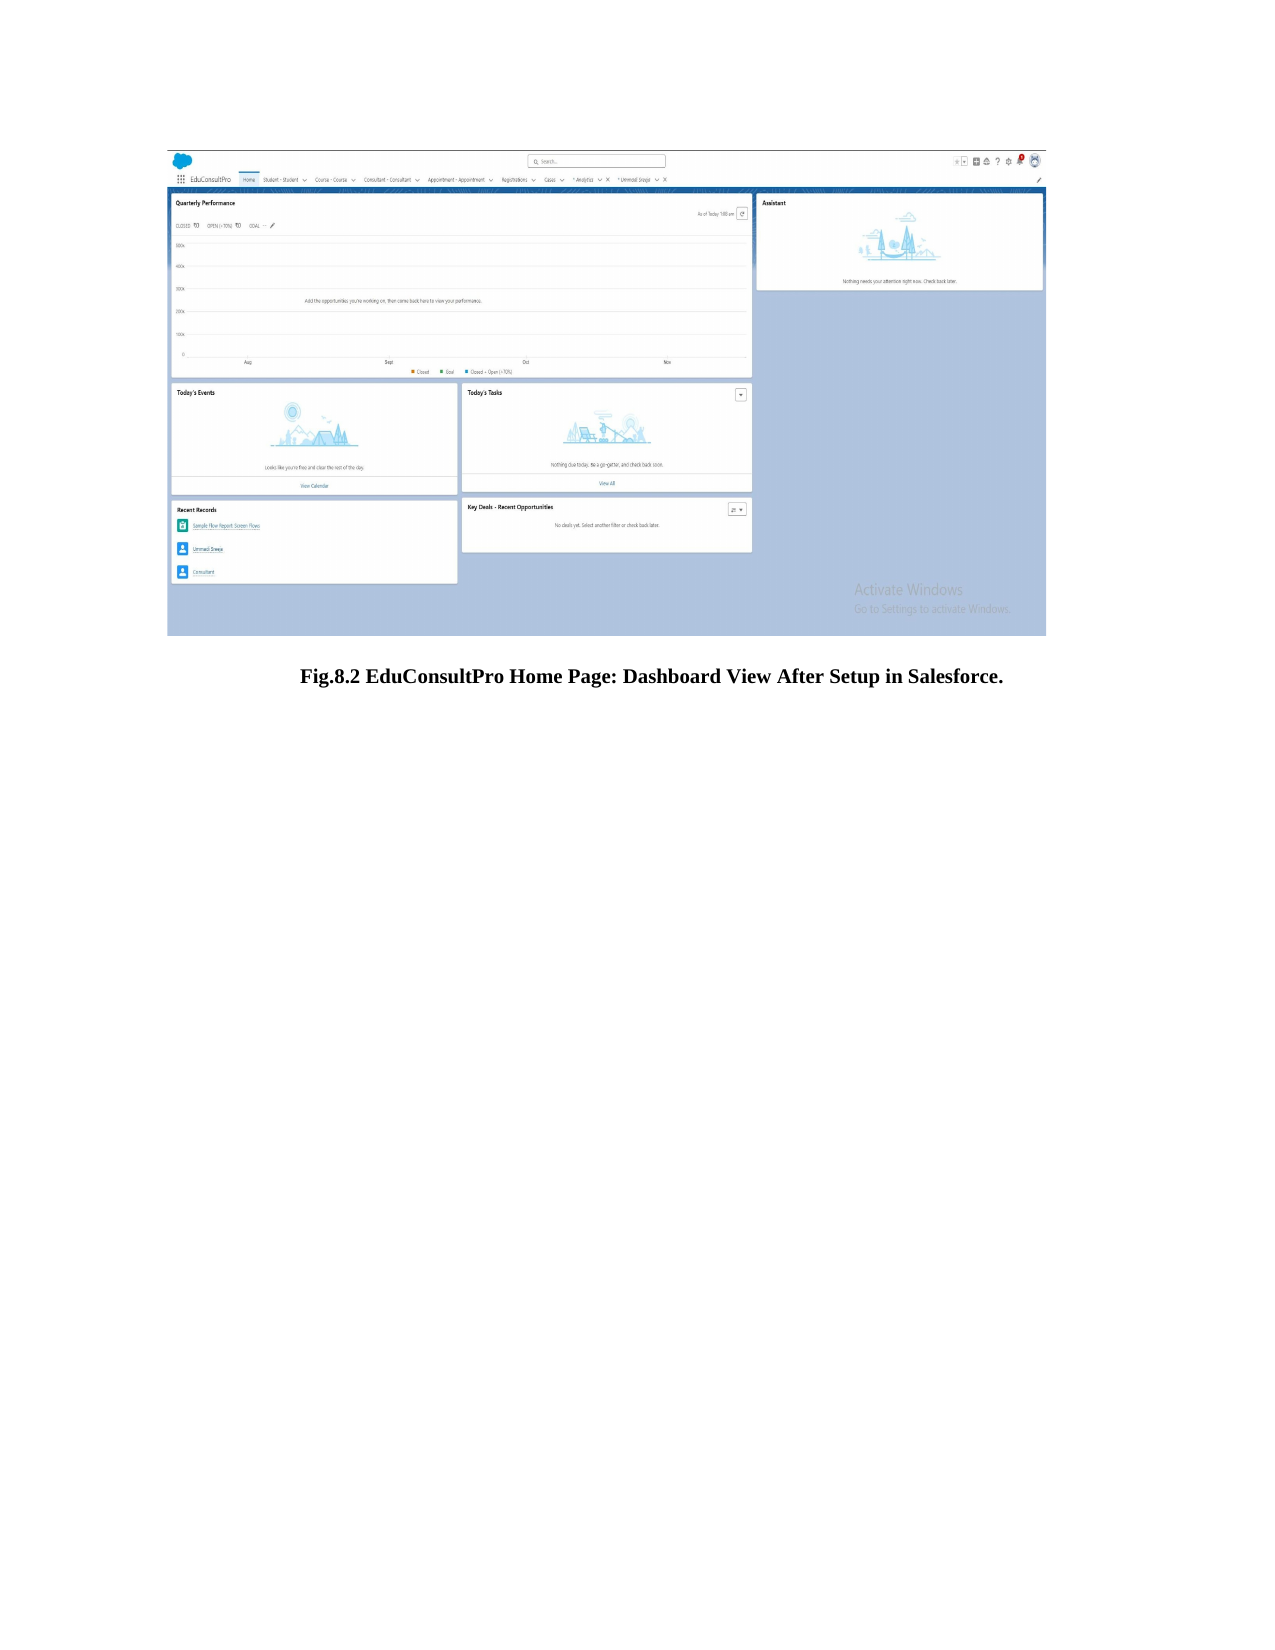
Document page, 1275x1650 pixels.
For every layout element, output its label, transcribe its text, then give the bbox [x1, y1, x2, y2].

text Fig.8.2 EduConsultPro Home Page: Dashboard View After Setup in Salesforce. [150, 664, 1125, 688]
picture [167, 150, 1047, 636]
